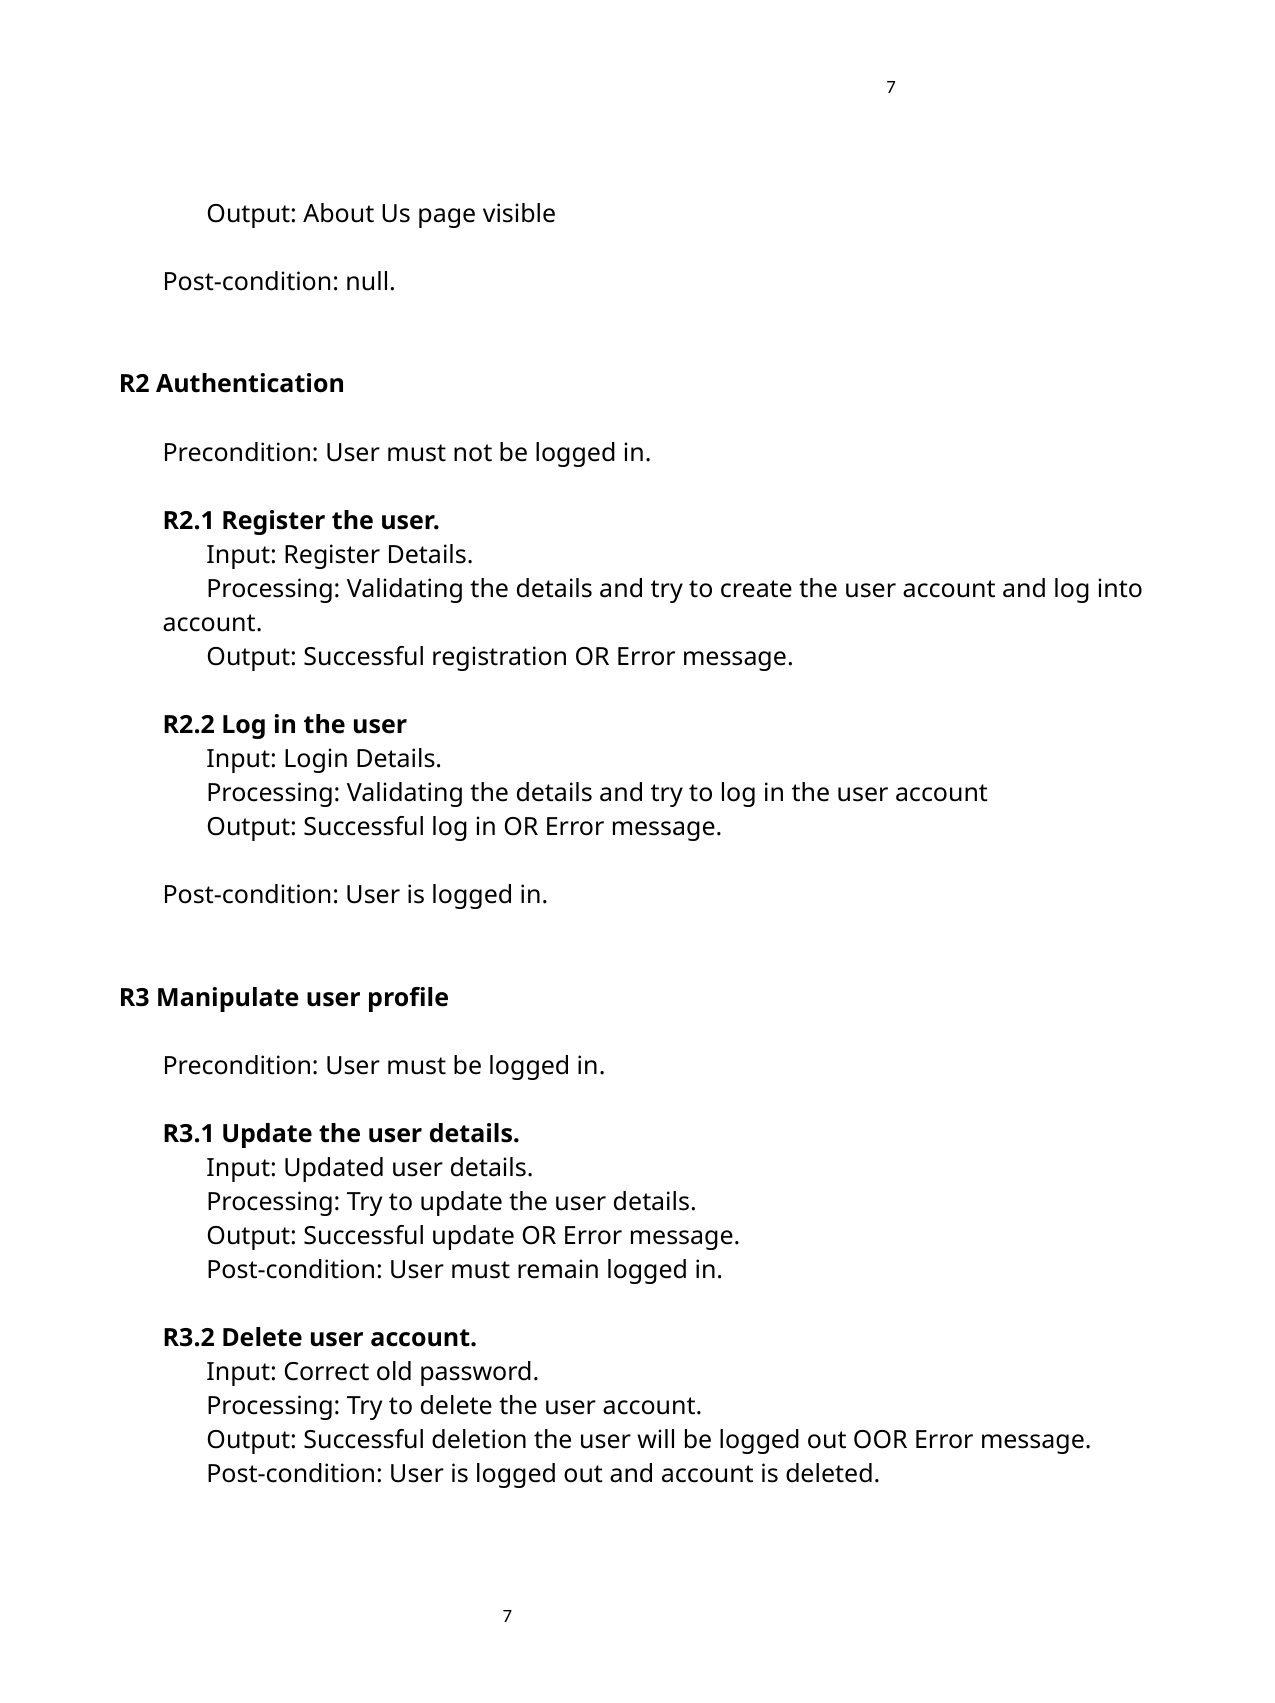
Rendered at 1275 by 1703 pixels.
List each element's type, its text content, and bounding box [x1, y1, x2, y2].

list Post-condition: User is logged in. [119, 877, 1186, 911]
list Output: Successful update OR Error message. [162, 1218, 1186, 1252]
list Output: About Us page visible [162, 196, 1186, 230]
list Processing: Try to update the user details. [162, 1184, 1186, 1218]
list Processing: Try to delete the user account. [162, 1388, 1186, 1422]
list Output: Successful log in OR Error message. [162, 809, 1186, 843]
list Post-condition: null. [119, 264, 1186, 298]
list R2 Authentication [119, 366, 1186, 400]
list Processing: Validating the details and try to log in the user account [162, 775, 1186, 809]
list R3.2 Delete user account. [119, 1320, 1186, 1354]
list Output: Successful registration OR Error message. [162, 639, 1186, 673]
list R3 Manipulate user profile [119, 979, 1186, 1013]
list Processing: Validating the details and try to create the user account and log into account. [162, 571, 1186, 639]
list Output: Successful deletion the user will be logged out OOR Error message. [162, 1422, 1186, 1456]
list Post-condition: User is logged out and account is deleted. [162, 1456, 1186, 1490]
list Input: Register Details. [162, 536, 1186, 571]
list Input: Correct old password. [162, 1354, 1186, 1388]
list Precondition: User must be logged in. [119, 1047, 1186, 1081]
list R2.1 Register the user. [119, 502, 1186, 536]
list R2.2 Log in the user [119, 707, 1186, 741]
list R3.1 Update the user details. [119, 1116, 1186, 1149]
list Precondition: User must not be logged in. [119, 434, 1186, 468]
list Input: Login Details. [162, 741, 1186, 775]
list Post-condition: User must remain logged in. [162, 1252, 1186, 1286]
list Input: Updated user details. [162, 1149, 1186, 1184]
